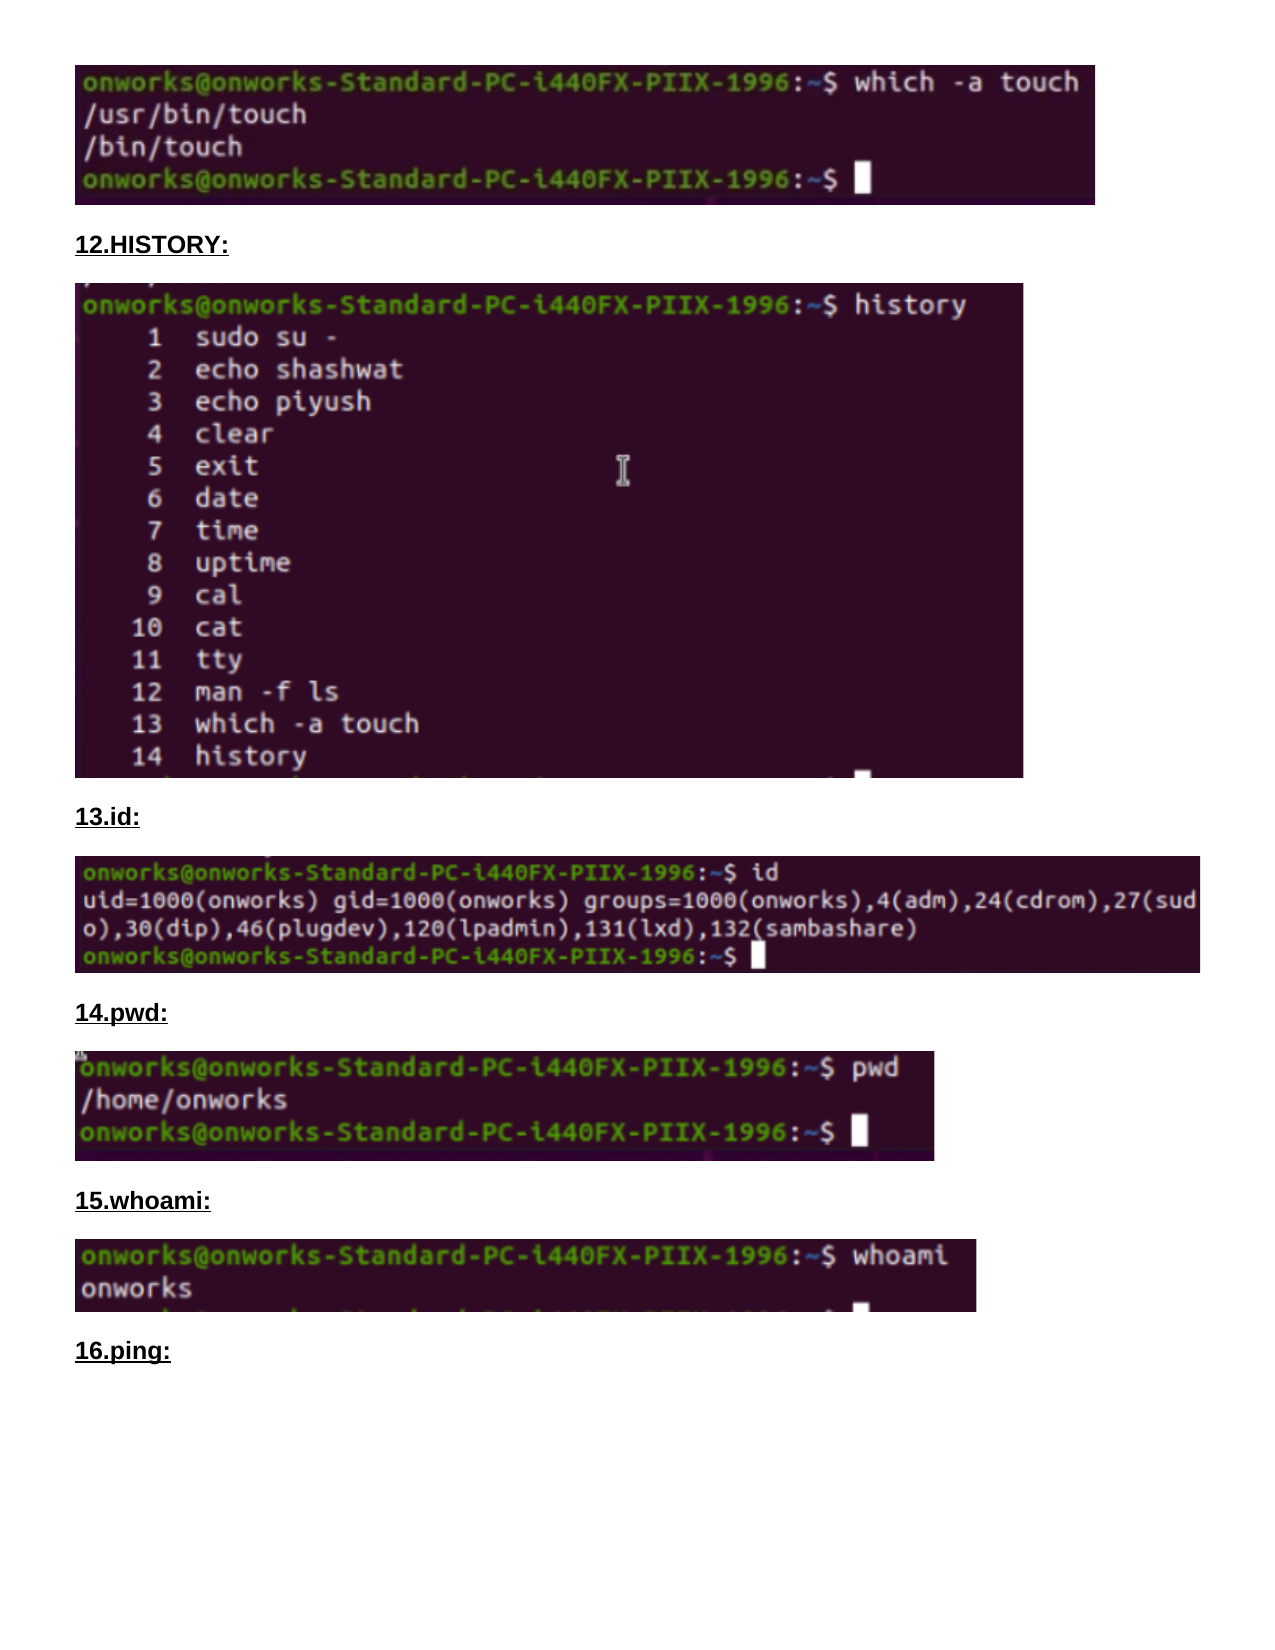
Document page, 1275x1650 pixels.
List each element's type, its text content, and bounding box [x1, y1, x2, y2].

text 15.whoami: [75, 1186, 1200, 1214]
picture [75, 1239, 977, 1312]
picture [75, 1051, 935, 1161]
picture [75, 856, 1200, 973]
text 14.pwd: [75, 998, 1200, 1026]
picture [75, 283, 1024, 778]
text 16.ping: [75, 1336, 1200, 1365]
text 12.HISTORY: [75, 230, 1200, 258]
text 13.id: [75, 802, 1200, 831]
picture [75, 65, 1096, 205]
